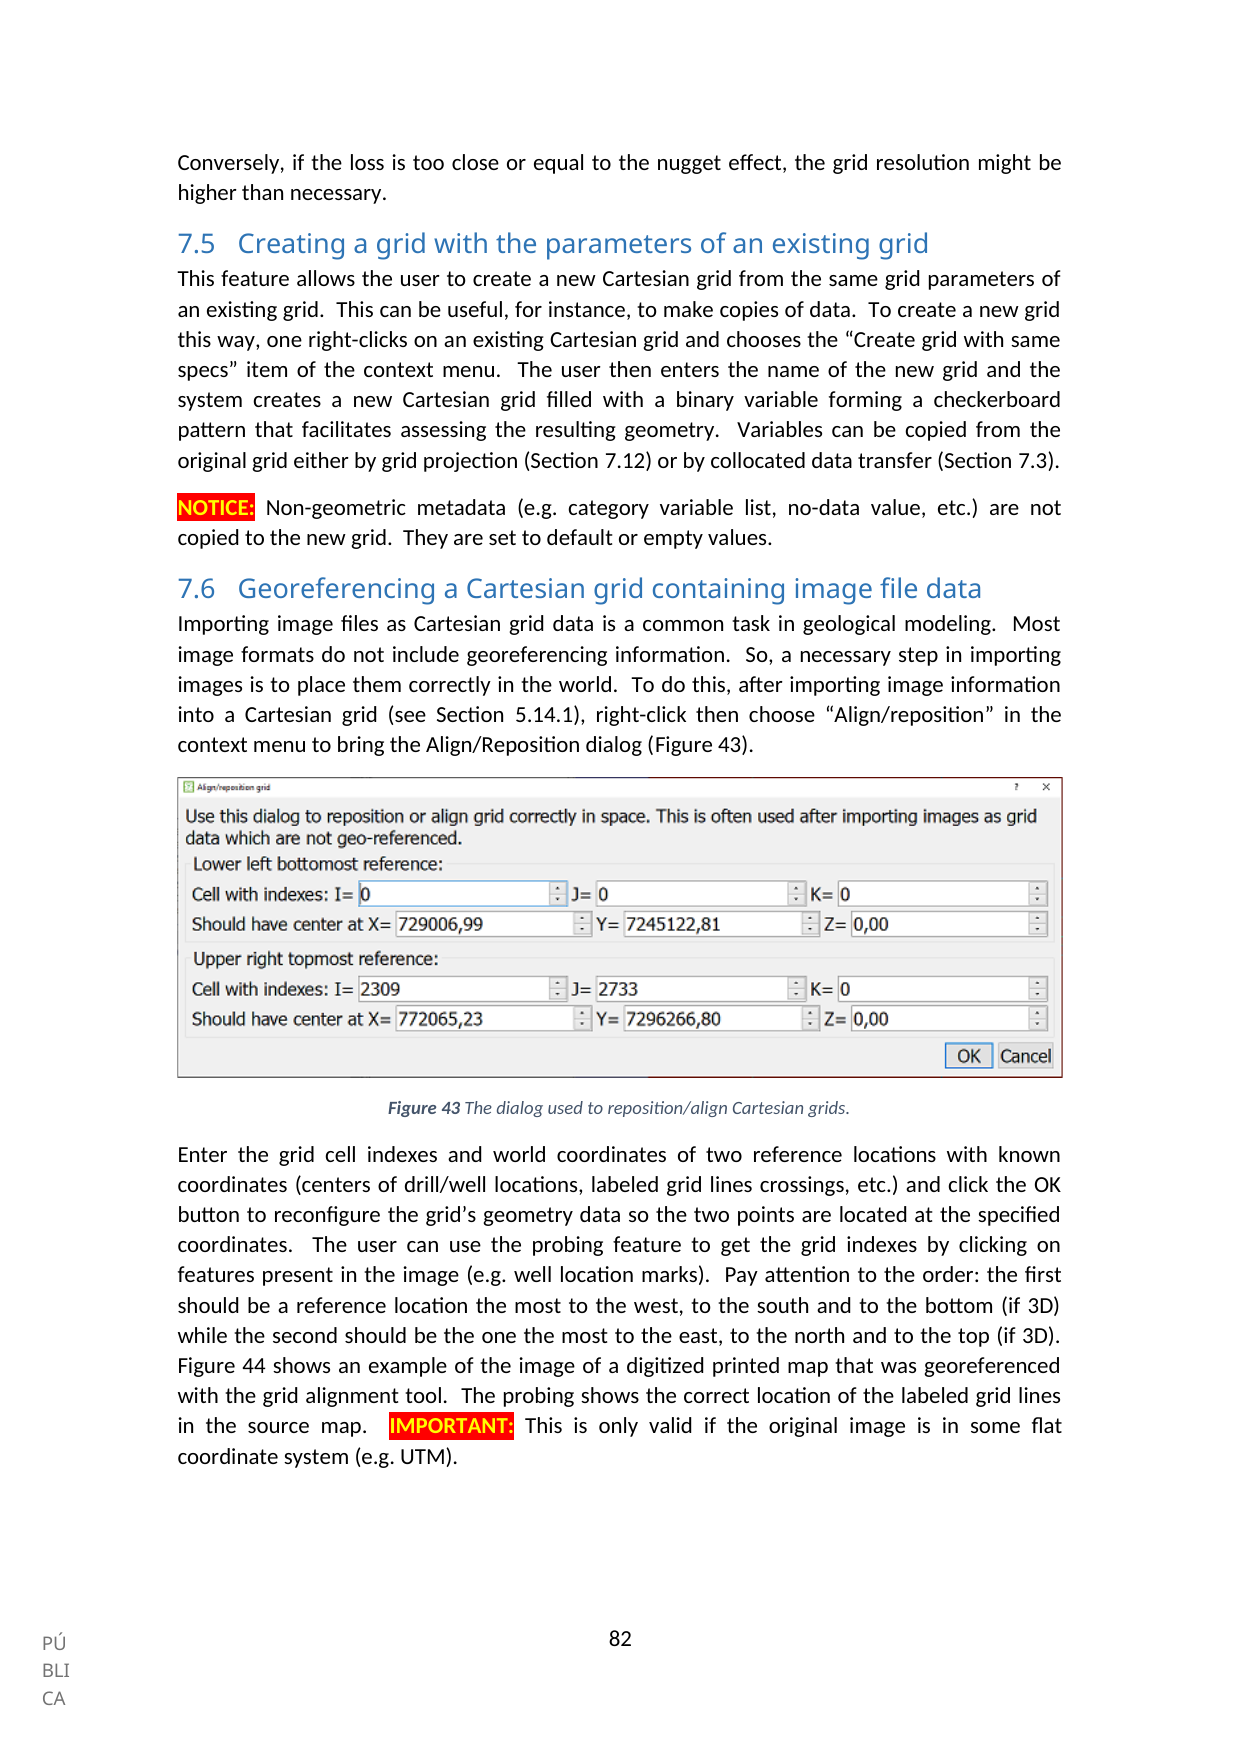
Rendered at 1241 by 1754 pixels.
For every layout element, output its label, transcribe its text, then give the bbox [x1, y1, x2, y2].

text NOTICE: Non-geometric metadata (e.g. category variable list, no-data value, etc.) are not copied to the new grid. They are set to default or empty values. [177, 493, 1063, 551]
text Figure 43 The dialog used to reposition/align Cartesian grids. [177, 1096, 1063, 1119]
text This feature allows the user to create a new Cartesian grid from the same grid parameters of an existing grid. This can be useful, for instance, to make copies of data. To create a new grid this way, one right-clicks on an existing Cartesian grid and chooses the “Create grid with same specs” item of the context menu. The user then enters the name of the new grid and the system creates a new Cartesian grid filled with a binary variable forming a checkerboard pattern that facilitates assessing the resulting geometry. Variables can be copied from the original grid either by grid projection (Section 7.12) or by collocated data transfer (Section 7.3). [177, 264, 1063, 474]
text Importing image files as Cartesian grid data is a common task in geological modeling. Most image formats do not include georeferencing information. So, a necessary step in importing images is to place them correctly in the world. To do this, after importing image information into a Cartesian grid (see Section 5.14.1), right-click then choose “Align/reposition” in the context menu to bring the Align/Reposition dialog (Figure 42). [177, 609, 1063, 758]
subtitle Creating a grid with the parameters of an existing grid [177, 225, 1063, 262]
subtitle Georeferencing a Cartesian grid containing image file data [177, 570, 1063, 607]
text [177, 148, 1063, 206]
text Enter the grid cell indexes and world coordinates of two reference locations with known coordinates (centers of drill/well locations, labeled grid lines crossings, etc.) and click the OK button to reconfigure the grid’s geometry data so the two points are located at the specified coordinates. The user can use the probing feature to get the grid indexes by clicking on features present in the image (e.g. well location marks). Pay attention to the order: the first should be a reference location the most to the west, to the south and to the bottom (if 3D) while the second should be the one the most to the east, to the north and to the top (if 3D). Figure 43 shows an example of the image of a digitized printed map that was georeferenced with the grid alignment tool. The probing shows the correct location of the labeled grid lines in the source map. IMPORTANT: This is only valid if the original image is in some flat coordinate system (e.g. UTM). [177, 1140, 1063, 1470]
picture [177, 777, 1063, 1078]
